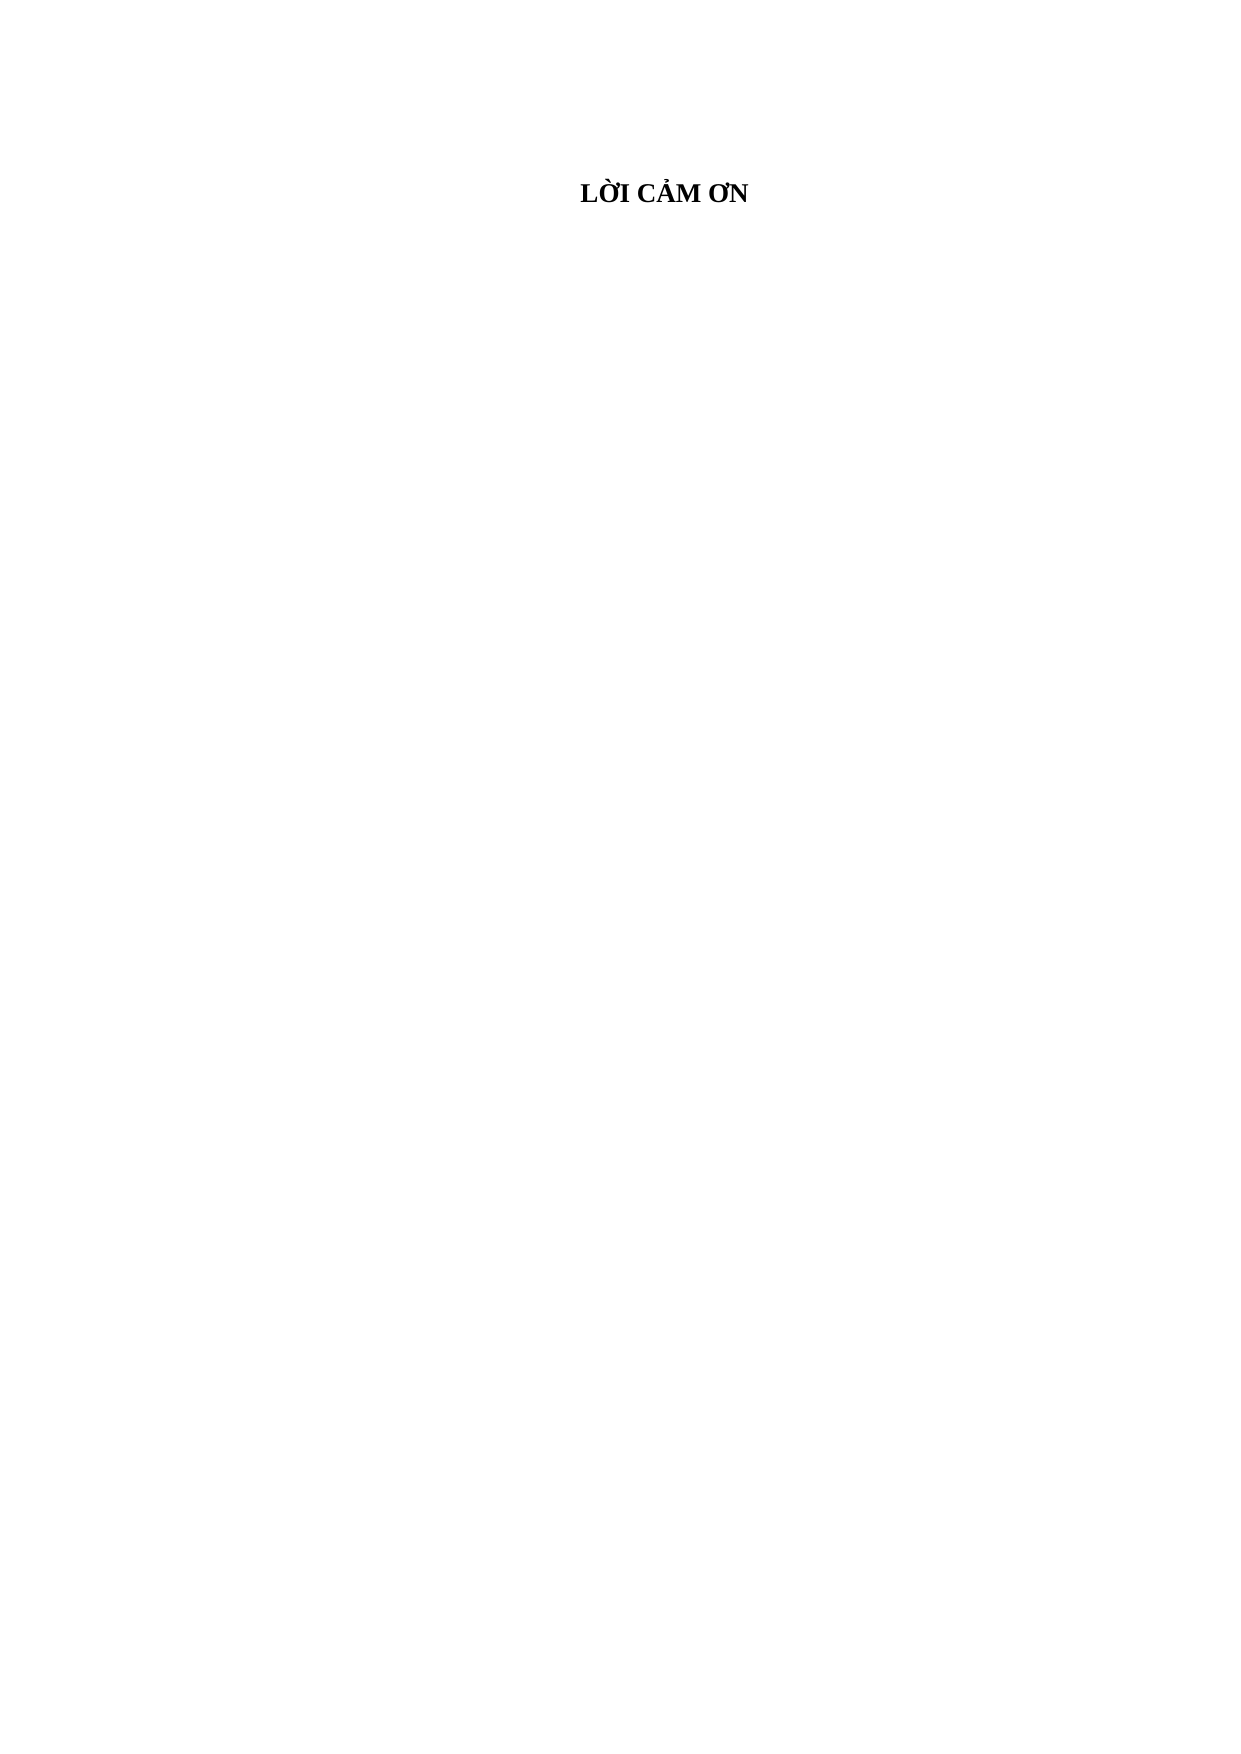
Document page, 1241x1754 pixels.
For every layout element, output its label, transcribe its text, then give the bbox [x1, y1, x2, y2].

text LỜI CẢM ƠN [207, 177, 1122, 208]
